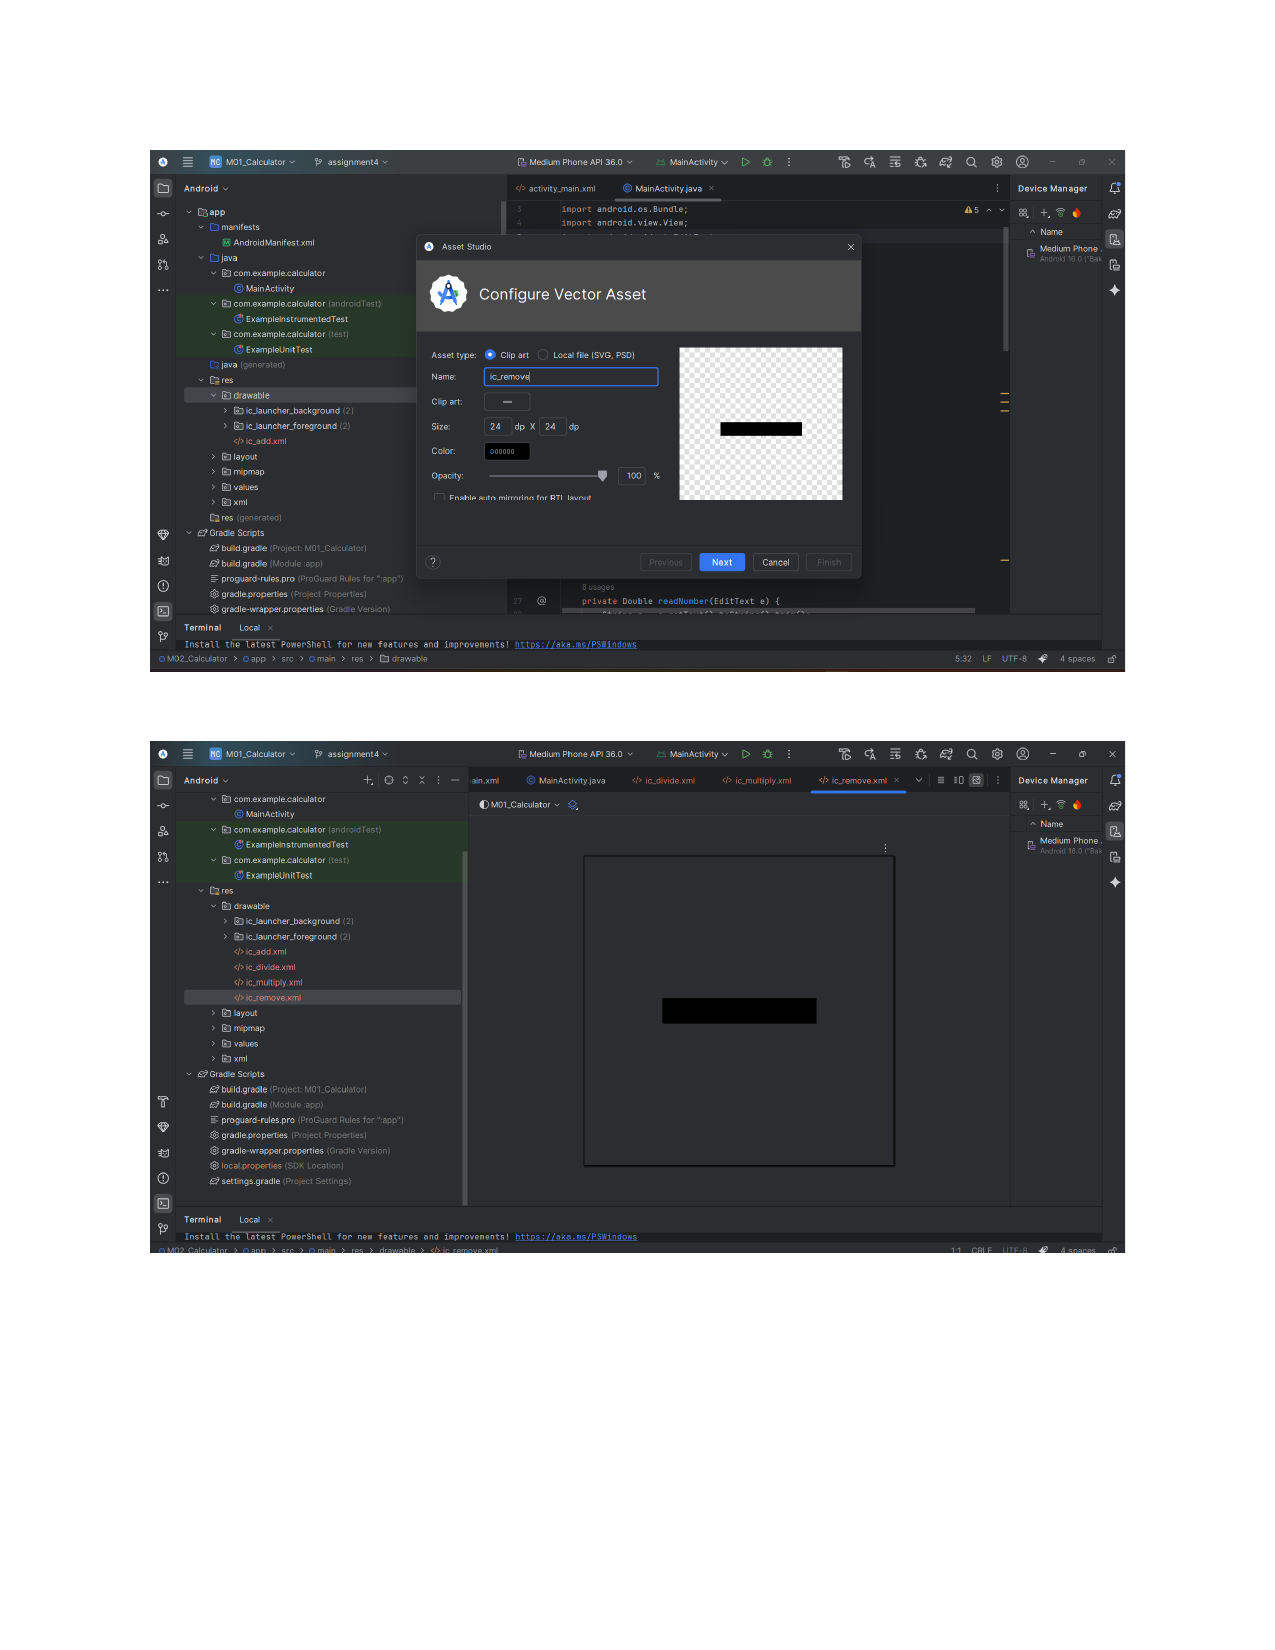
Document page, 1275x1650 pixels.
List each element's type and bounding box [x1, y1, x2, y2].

picture [150, 150, 1125, 672]
picture [150, 741, 1125, 1253]
